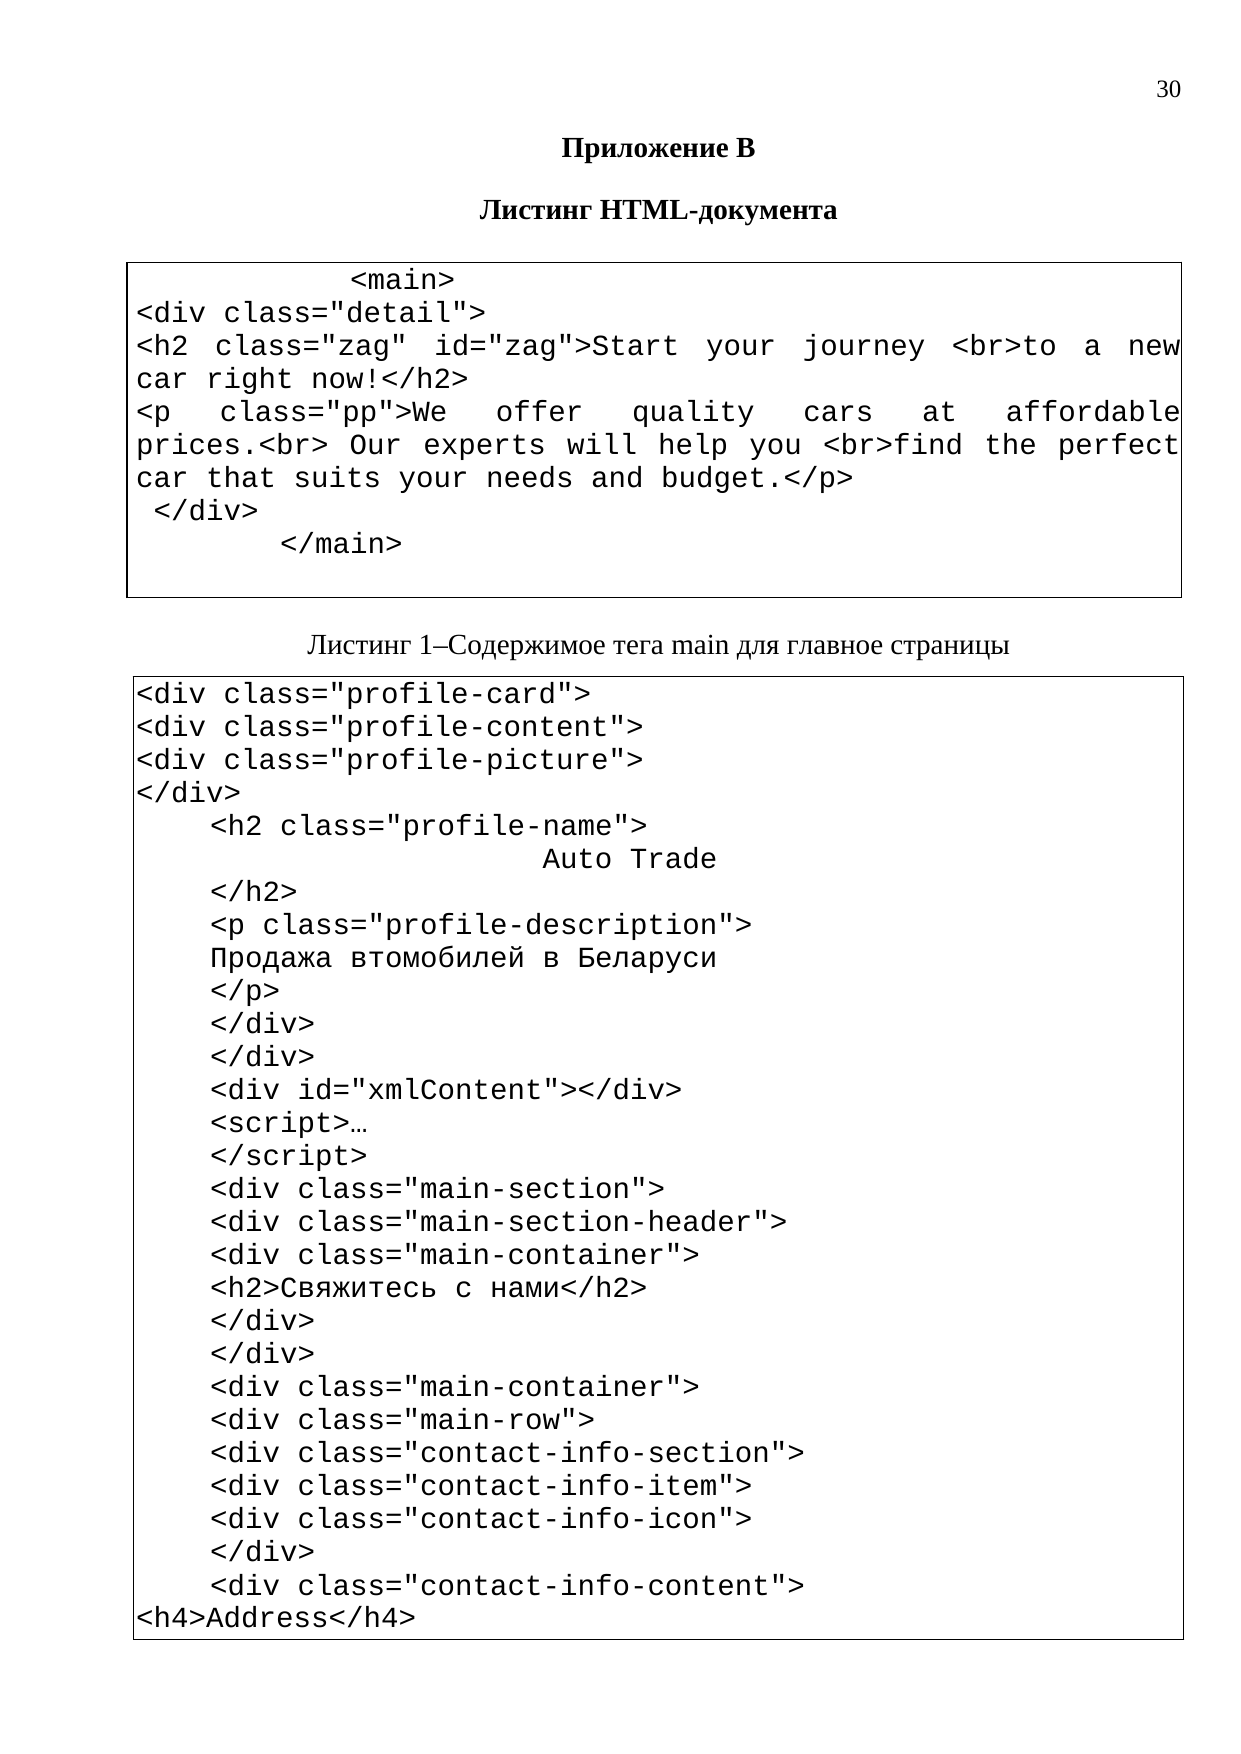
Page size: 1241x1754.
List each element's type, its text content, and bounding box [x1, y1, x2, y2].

text </h2> [136, 877, 1181, 910]
text </div> [136, 1306, 1181, 1339]
text <div class="contact-info-content"> [136, 1571, 1181, 1601]
text </div> [136, 496, 1181, 529]
text <main> [128, 263, 1181, 298]
text <div class="profile-card"> [134, 677, 1183, 712]
subtitle Листинг HTML-документа [136, 192, 1181, 225]
text Продажа втомобилей в Беларуси [136, 943, 1181, 976]
text <div id="xmlContent"></div> [136, 1075, 1181, 1108]
text <div class="main-section"> [136, 1174, 1181, 1207]
text <p class="profile-description"> [136, 910, 1181, 943]
text <div class="main-section-header"> [136, 1207, 1181, 1240]
text </main> [136, 529, 1181, 562]
text <div class="contact-info-icon"> [136, 1504, 1181, 1538]
text </div> [136, 1009, 1181, 1042]
text <div class="profile-content"> [136, 712, 1181, 745]
text </div> [136, 1339, 1181, 1372]
text </div> [136, 778, 1181, 811]
text <script>… [136, 1108, 1181, 1141]
text </p> [136, 976, 1181, 1009]
text <h2 class="profile-name"> [136, 811, 1181, 844]
subtitle Приложение В [136, 131, 1181, 164]
text Auto Trade [136, 844, 1181, 877]
text <div class="main-container"> [136, 1240, 1181, 1273]
text <div class="contact-info-item"> [136, 1472, 1181, 1504]
text <div class="main-row"> [136, 1406, 1181, 1438]
text <div class="detail"> [136, 298, 1181, 331]
text </script> [136, 1141, 1181, 1174]
text Листинг 1–Содержимое тега main для главное страницы [136, 627, 1181, 661]
text <h2>Свяжитесь с нами</h2> [136, 1273, 1181, 1306]
text <p class="pp">We offer quality cars at affordable prices.<br> Our experts will help you <br>find the perfect car that suits your needs and budget.</p> [136, 397, 1181, 496]
text <h4>Address</h4> [134, 1601, 1183, 1639]
text <div class="profile-picture"> [136, 745, 1181, 778]
text <div class="main-container"> [136, 1372, 1181, 1406]
text </div> [136, 1042, 1181, 1075]
text <div class="contact-info-section"> [136, 1438, 1181, 1472]
text <h2 class="zag" id="zag">Start your journey <br>to a new car right now!</h2> [136, 331, 1181, 397]
text </div> [136, 1538, 1181, 1571]
